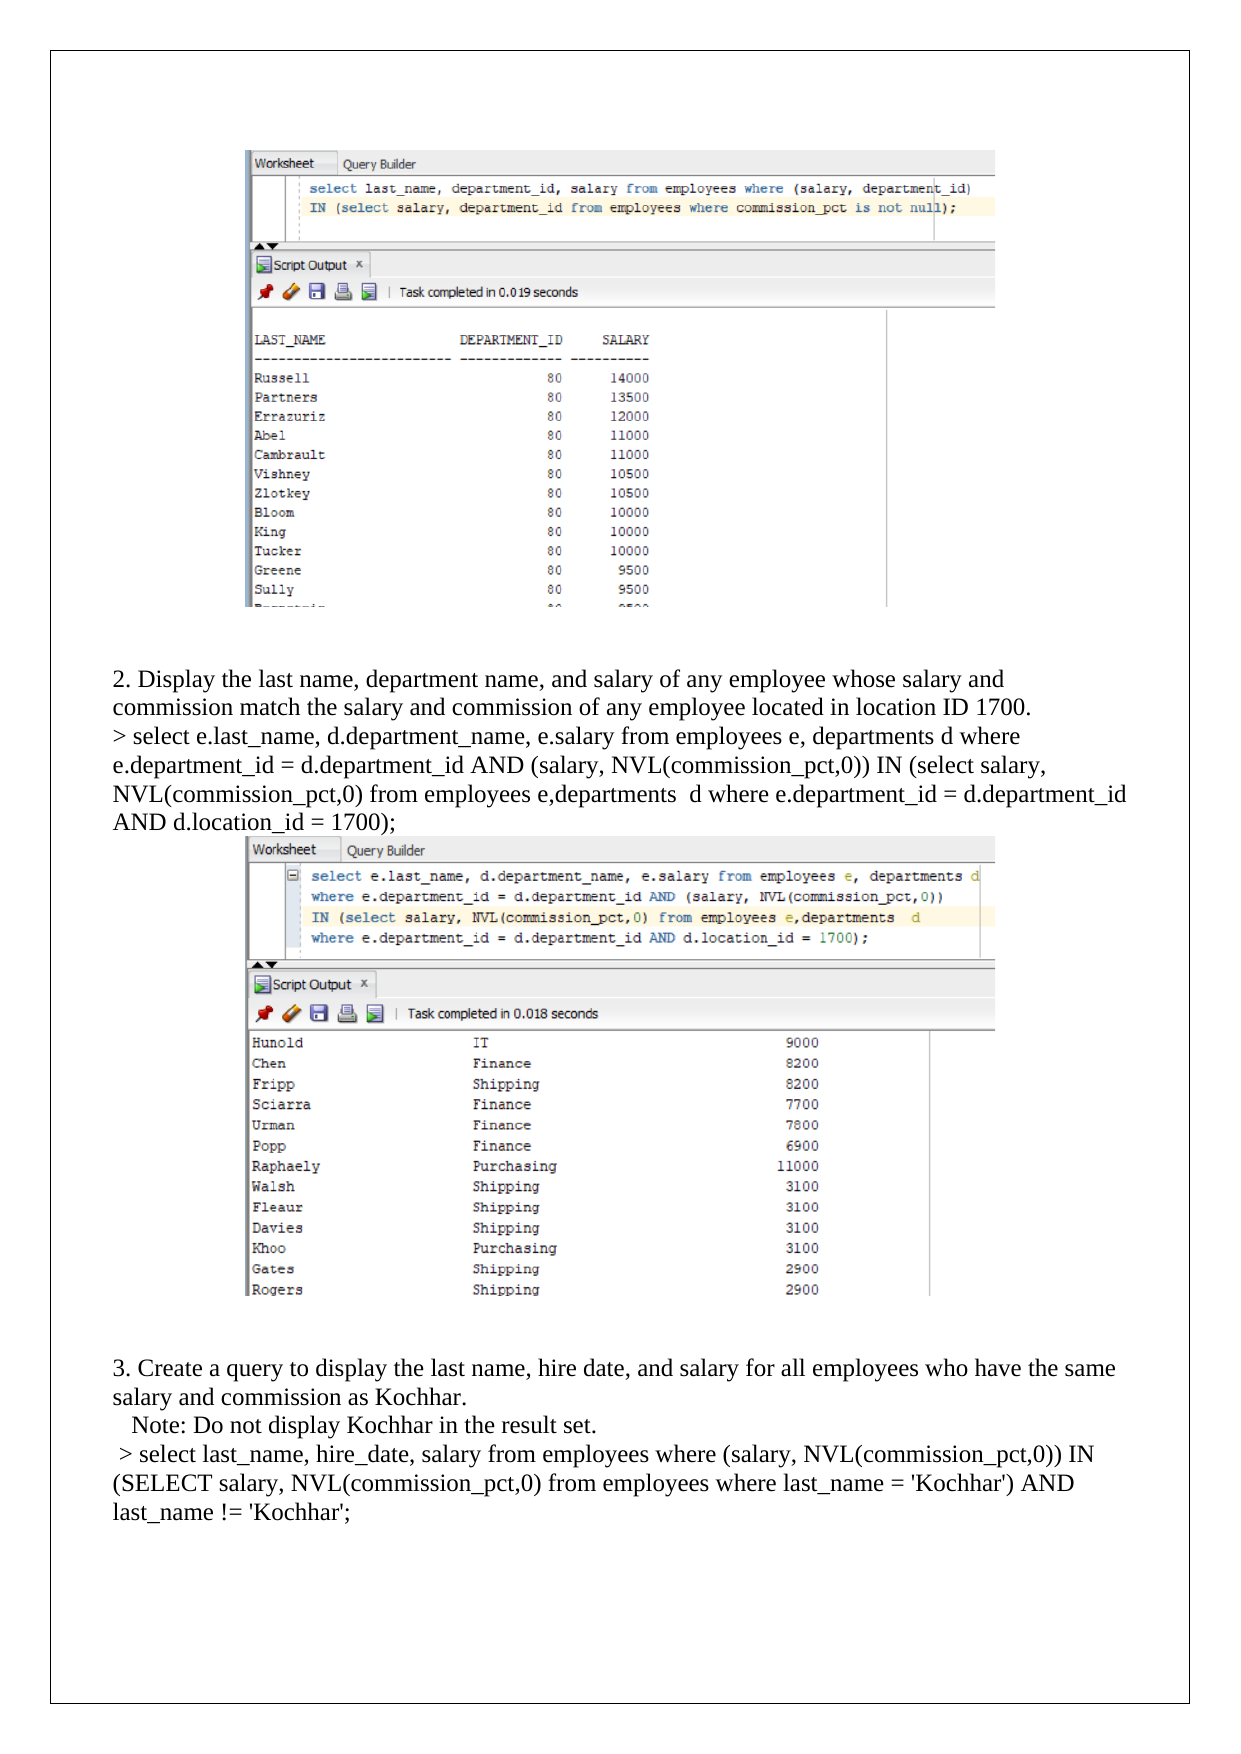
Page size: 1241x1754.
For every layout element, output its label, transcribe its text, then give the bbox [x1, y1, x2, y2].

text Note: Do not display Kochhar in the result set. [112, 1411, 1128, 1439]
text > select e.last_name, d.department_name, e.salary from employees e, departments d where e.department_id = d.department_id AND (salary, NVL(commission_pct,0)) IN (select salary, NVL(commission_pct,0) from employees e,departments d where e.department_id = d.department_id AND d.location_id = 1700); [112, 721, 1128, 836]
text 2. Display the last name, department name, and salary of any employee whose salary and commission match the salary and commission of any employee located in location ID 1700. [112, 664, 1128, 721]
text > select last_name, hire_date, salary from employees where (salary, NVL(commission_pct,0)) IN (SELECT salary, NVL(commission_pct,0) from employees where last_name = 'Kochhar') AND last_name != 'Kochhar'; [112, 1439, 1128, 1526]
text 3. Create a query to display the last name, hire date, and salary for all employees who have the same salary and commission as Kochhar. [112, 1353, 1128, 1411]
